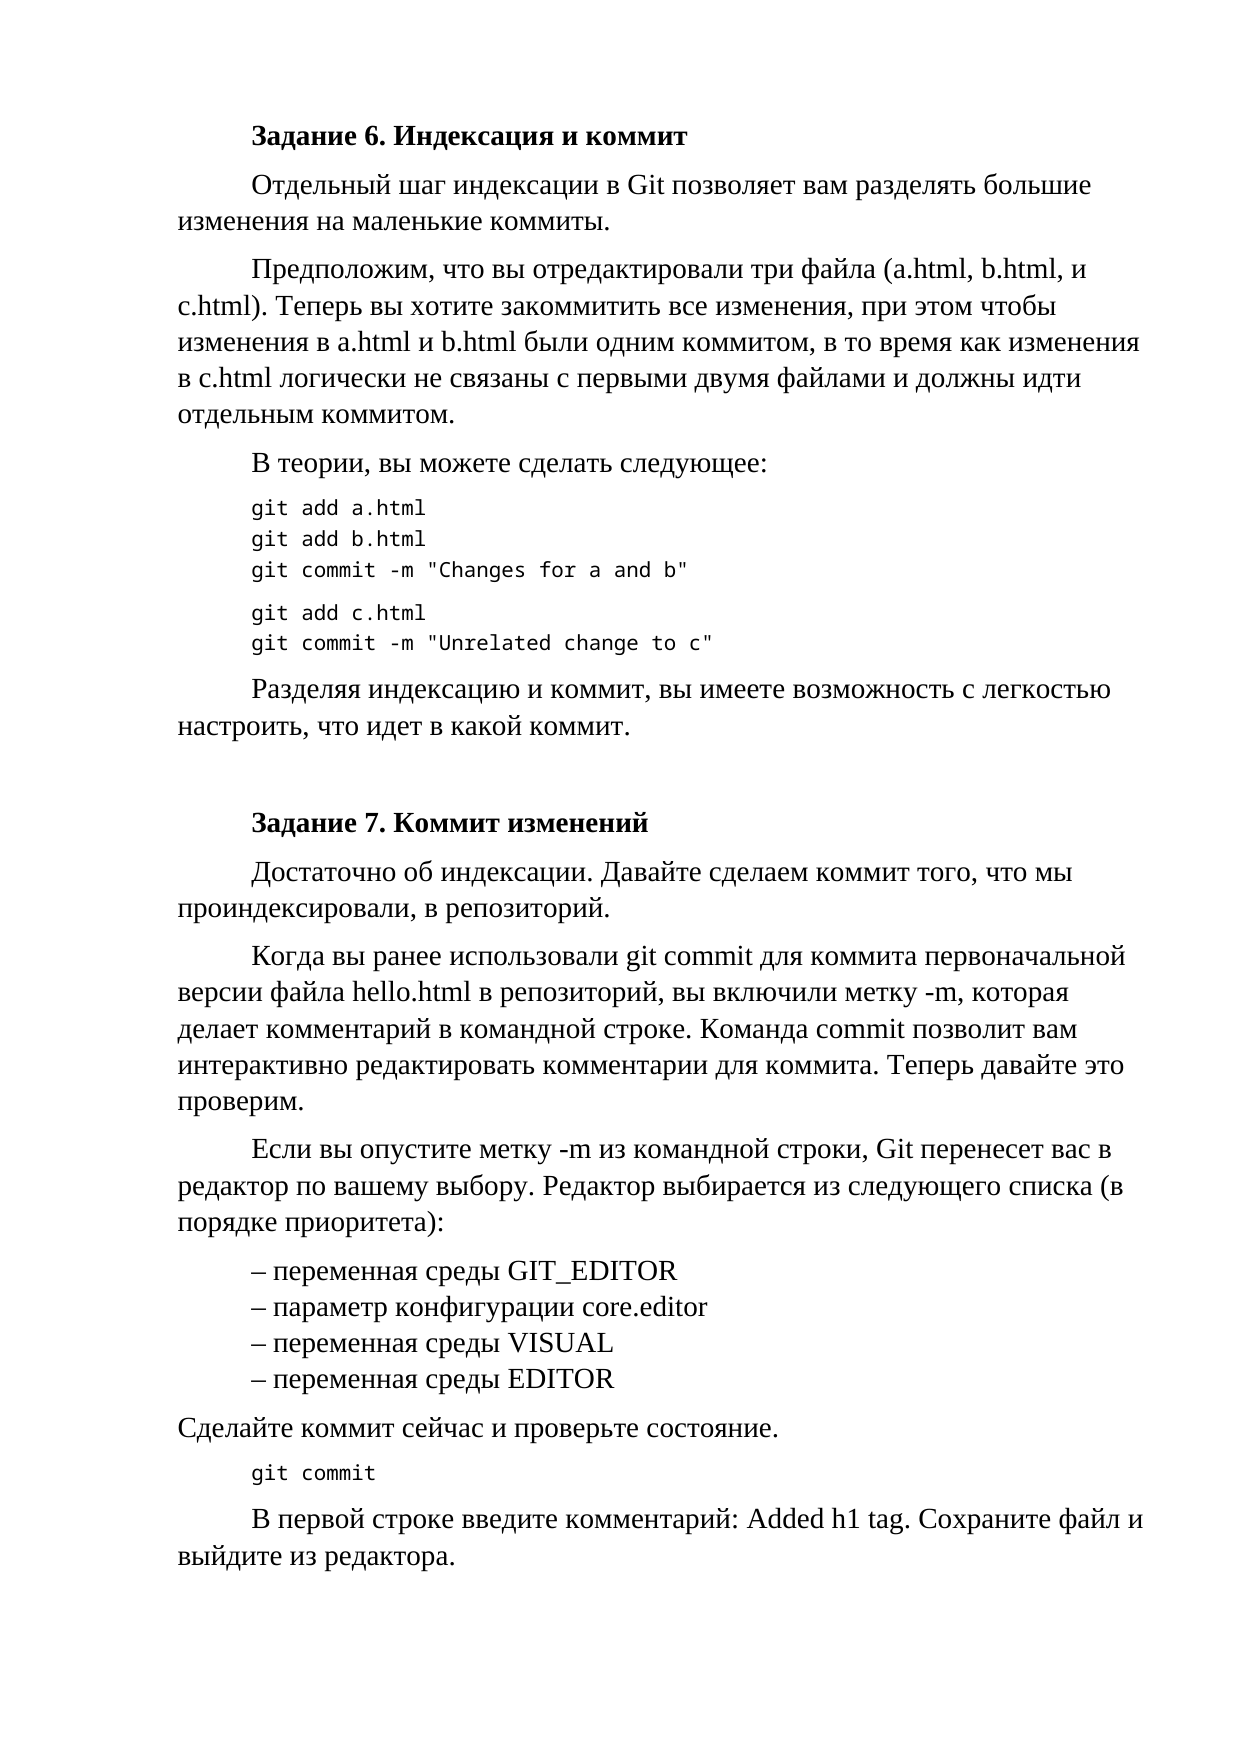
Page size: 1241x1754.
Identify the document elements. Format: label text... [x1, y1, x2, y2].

text Задание 7. Коммит изменений [177, 805, 1152, 838]
text – переменная среды EDITOR [177, 1361, 1152, 1394]
text Задание 6. Индексация и коммит [177, 118, 1152, 152]
text git commit -m "Unrelated change to c" [177, 628, 1152, 657]
text git add b.html [177, 524, 1152, 552]
text В первой строке введите комментарий: Added h1 tag. Сохраните файл и выйдите из редактора. [177, 1501, 1152, 1571]
text Если вы опустите метку -m из командной строки, Git перенесет вас в редактор по вашему выбору. Редактор выбирается из следующего списка (в порядке приоритета): [177, 1132, 1152, 1237]
text В теории, вы можете сделать следующее: [177, 445, 1152, 478]
text Достаточно об индексации. Давайте сделаем коммит того, что мы проиндексировали, в репозиторий. [177, 854, 1152, 923]
text – переменная среды VISUAL [177, 1325, 1152, 1358]
text Разделяя индексацию и коммит, вы имеете возможность с легкостью настроить, что идет в какой коммит. [177, 672, 1152, 741]
text Когда вы ранее использовали git commit для коммита первоначальной версии файла hello.html в репозиторий, вы включили метку -m, которая делает комментарий в командной строке. Команда commit позволит вам интерактивно редактировать комментарии для коммита. Теперь давайте это проверим. [177, 938, 1152, 1117]
text Предположим, что вы отредактировали три файла (a.html, b.html, и c.html). Теперь вы хотите закоммитить все изменения, при этом чтобы изменения в a.html и b.html были одним коммитом, в то время как изменения в c.html логически не связаны с первыми двумя файлами и должны идти отдельным коммитом. [177, 252, 1152, 430]
text – переменная среды GIT_EDITOR [177, 1253, 1152, 1286]
text git add c.html [177, 598, 1152, 626]
text git commit -m "Changes for a and b" [177, 555, 1152, 583]
text – параметр конфигурации core.editor [177, 1289, 1152, 1322]
text Отдельный шаг индексации в Git позволяет вам разделять большие изменения на маленькие коммиты. [177, 167, 1152, 236]
text Сделайте коммит сейчас и проверьте состояние. [177, 1410, 1152, 1443]
text git commit [177, 1458, 1152, 1487]
text git add a.html [177, 493, 1152, 522]
